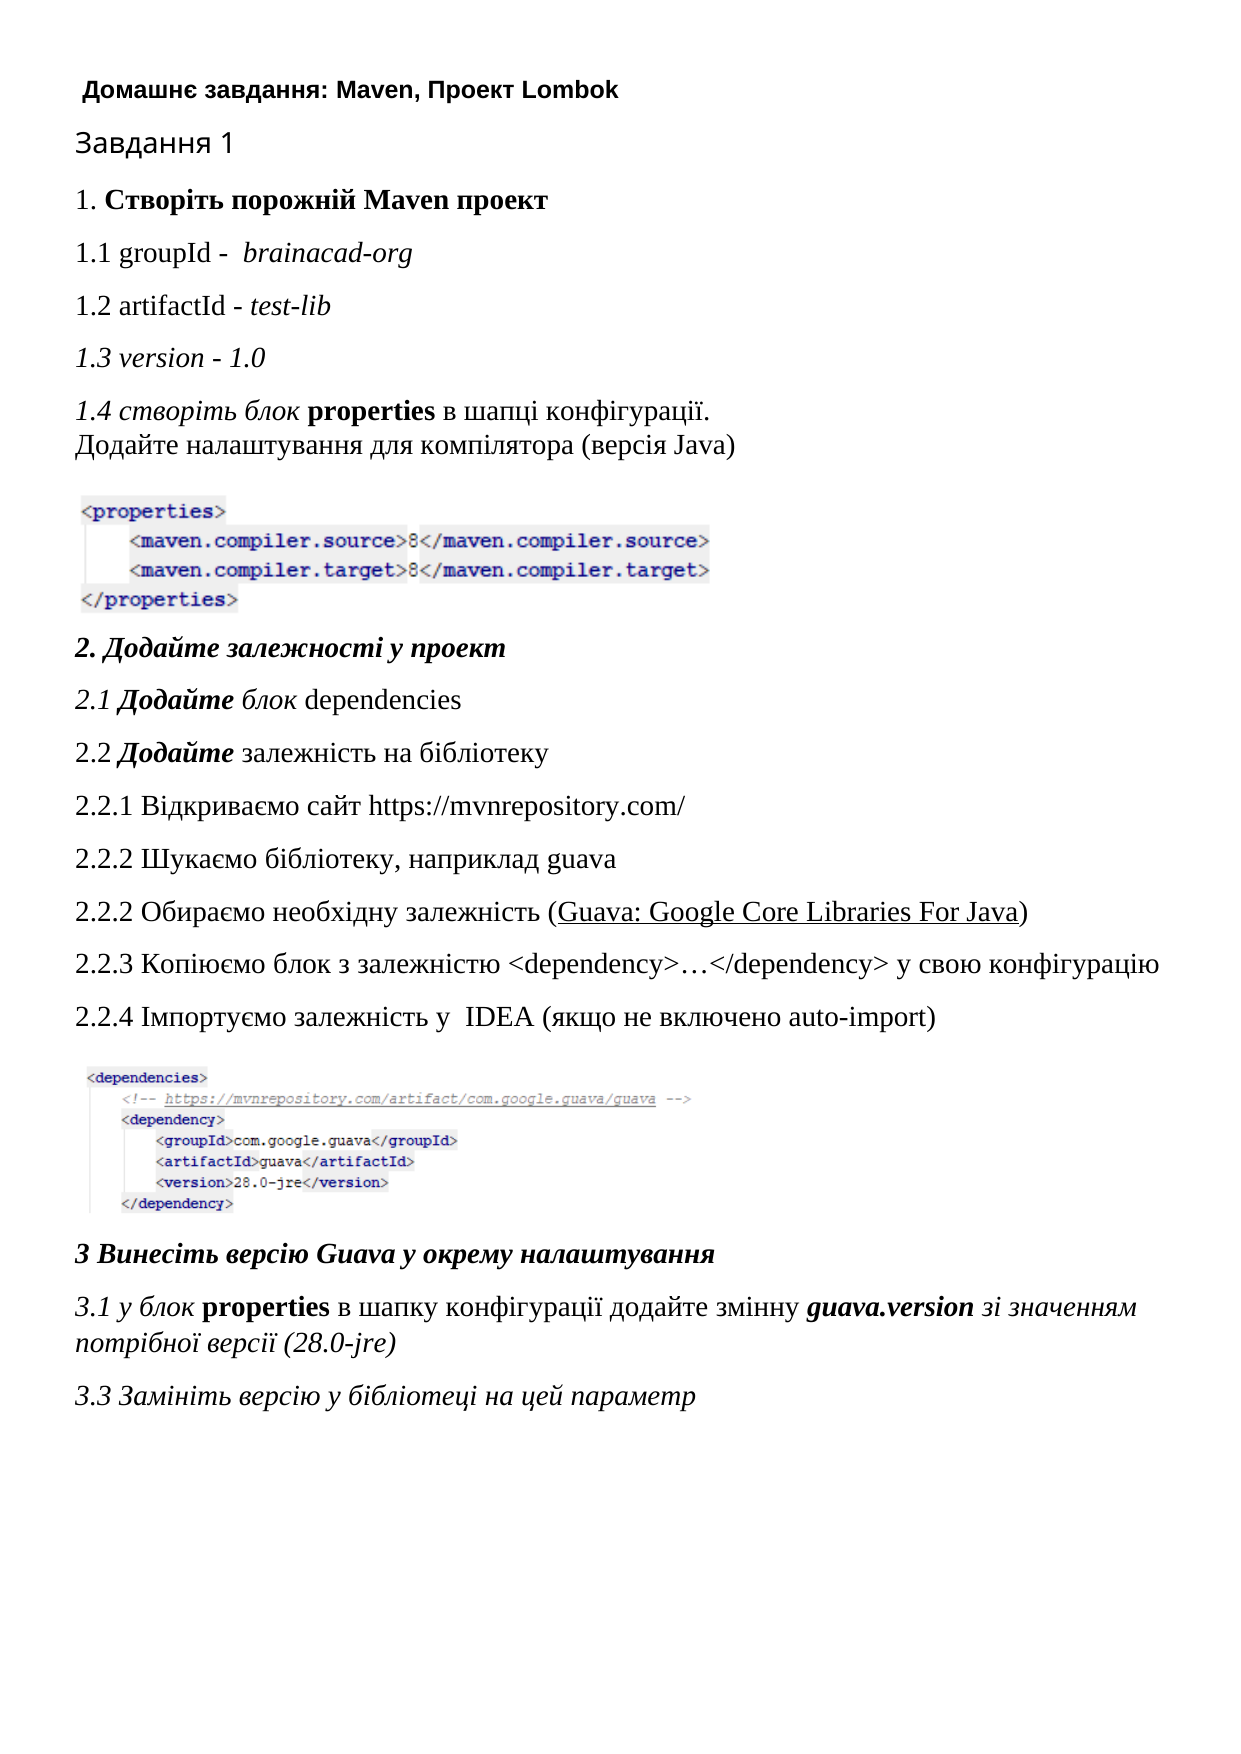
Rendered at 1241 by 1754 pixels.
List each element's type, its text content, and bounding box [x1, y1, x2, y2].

text 3 Винесіть версію Guava у окрему налаштування [75, 1236, 1165, 1270]
text Домашнє завдання: Maven, Проект Lombok [75, 75, 1165, 104]
text 2.2.3 Копіюємо блок з залежністю <dependency>…</dependency> у свою конфігурацію [75, 947, 1165, 980]
text 2.2 Додайте залежність на бібліотеку [75, 735, 1165, 769]
text Завдання 1 [75, 123, 1165, 162]
text 2.1 Додайте блок dependencies [75, 682, 1165, 716]
text 3.1 у блок properties в шапку конфігурації додайте змінну guava.version зі значенням потрібної версії (28.0-jre) [75, 1289, 1165, 1359]
picture [75, 1052, 785, 1218]
text 2.2.4 Імпортуємо залежність у IDEA (якщо не включено auto-import) [75, 999, 1165, 1033]
text 2.2.2 Шукаємо бібліотеку, наприклад guava [75, 841, 1165, 874]
text 2.2.1 Відкриваємо сайт https://mvnrepository.com/ [75, 788, 1165, 822]
text 1. Створіть порожній Maven проект [75, 182, 1165, 216]
text 1.2 artifactId - test-lib [75, 288, 1165, 321]
picture [75, 494, 799, 630]
text 1.3 version - 1.0 [75, 341, 1165, 374]
text 3.3 Замініть версію у бібліотеці на цей параметр [75, 1378, 1165, 1411]
text 2.2.2 Обираємо необхідну залежність (Guava: Google Core Libraries For Java) [75, 894, 1165, 927]
text 1.1 groupId - brainacad-org [75, 235, 1165, 268]
text 2. Додайте залежності у проект [75, 630, 1165, 663]
